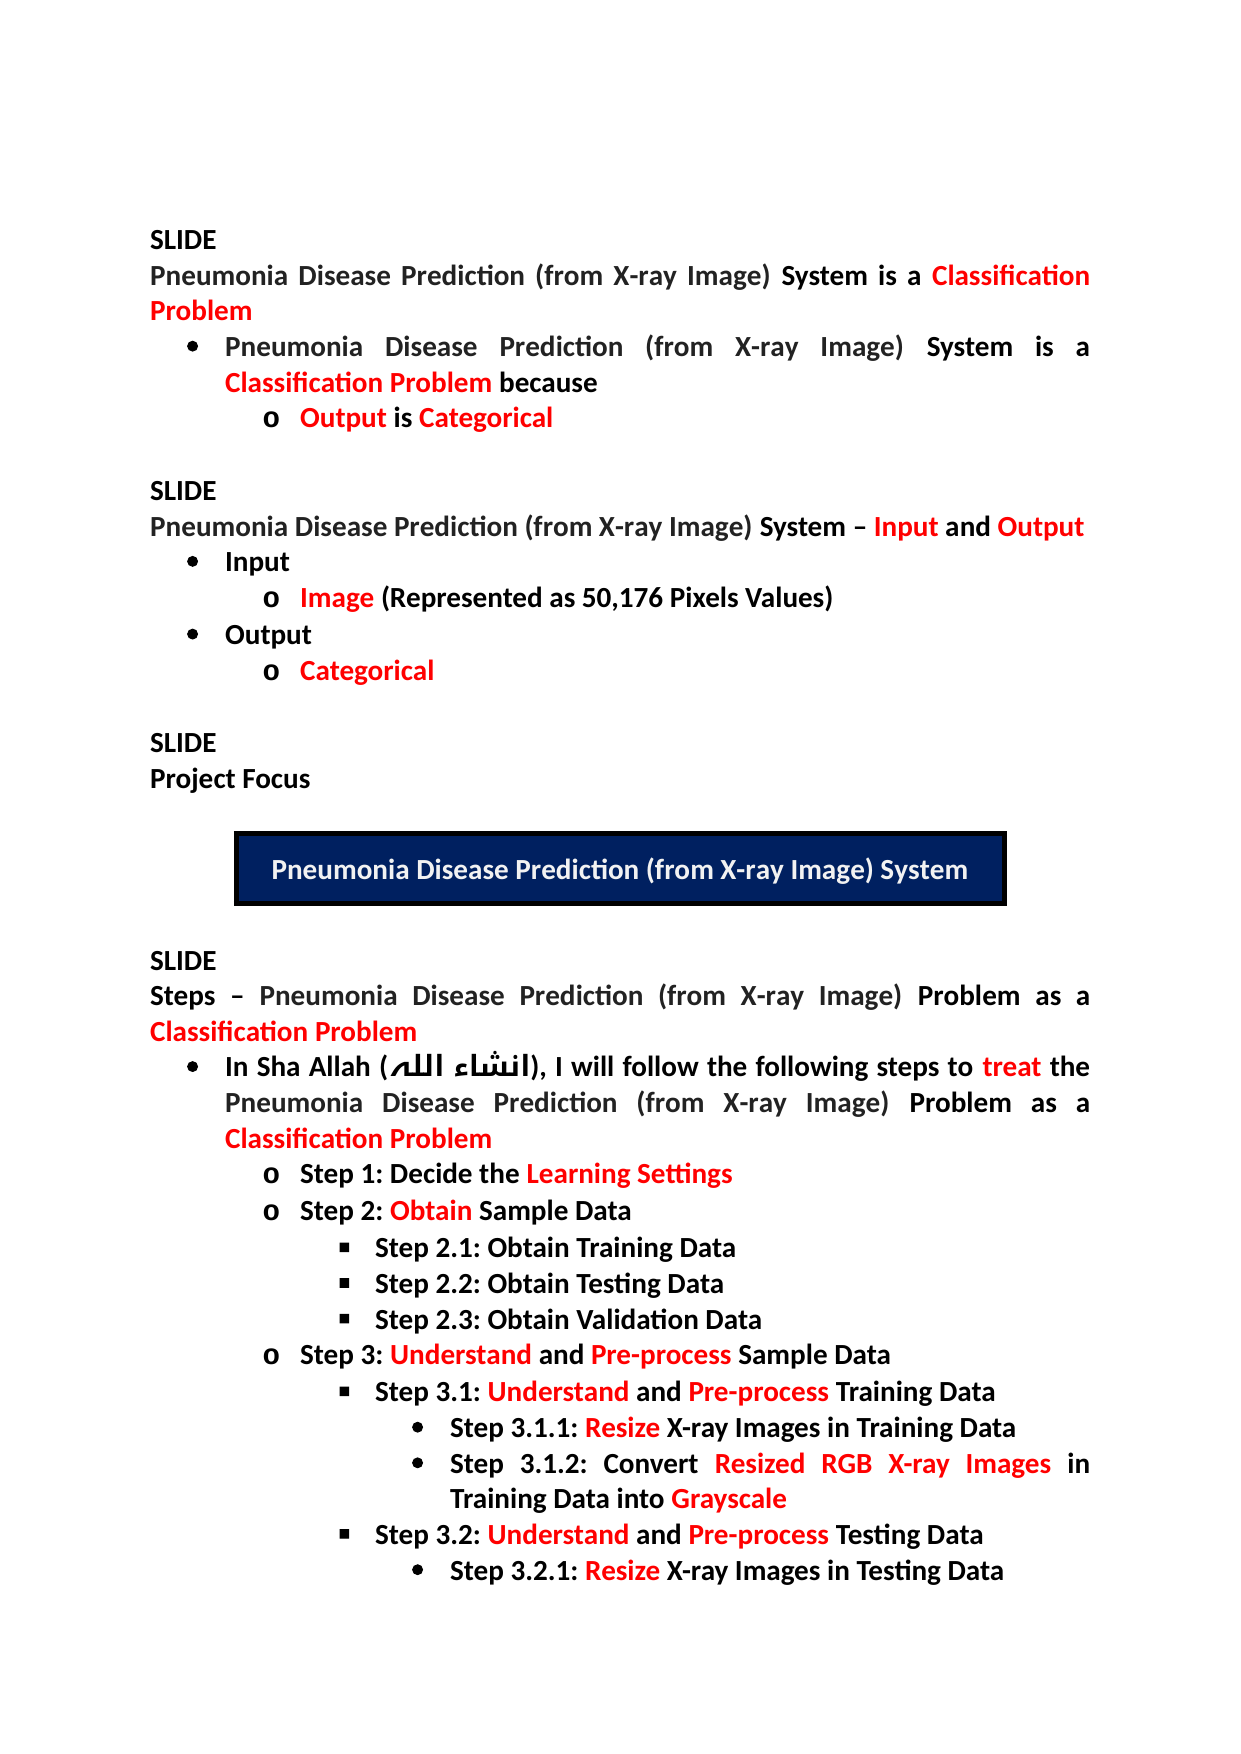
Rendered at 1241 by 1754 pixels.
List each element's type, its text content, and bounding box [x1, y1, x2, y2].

text Pneumonia Disease Prediction (from X-ray Image) System is a Classification Problem [150, 257, 1090, 328]
list Step 3.1.2: Convert Resized RGB X-ray Images in Training Data into Grayscale [412, 1445, 1090, 1516]
list Step 1: Decide the Learning Settings [262, 1155, 1090, 1192]
list Step 2.1: Obtain Training Data [337, 1229, 1090, 1265]
text SLIDE [150, 221, 1090, 257]
list Step 3.2: Understand and Pre-process Testing Data [337, 1516, 1090, 1552]
list Output is Categorical [262, 399, 1090, 436]
text Project Focus [150, 760, 1090, 796]
list Step 3.1: Understand and Pre-process Training Data [337, 1373, 1090, 1409]
list Output [187, 616, 1090, 652]
list Step 3: Understand and Pre-process Sample Data [262, 1336, 1090, 1373]
text SLIDE [150, 942, 1090, 977]
list Input [187, 543, 1090, 579]
list Step 3.1.1: Resize X-ray Images in Training Data [412, 1409, 1090, 1445]
text SLIDE [150, 472, 1090, 508]
list Step 2: Obtain Sample Data [262, 1192, 1090, 1229]
list Step 2.3: Obtain Validation Data [337, 1301, 1090, 1336]
text SLIDE [150, 724, 1090, 760]
list Step 3.2.1: Resize X-ray Images in Testing Data [412, 1552, 1090, 1587]
list Step 2.2: Obtain Testing Data [337, 1265, 1090, 1301]
text Pneumonia Disease Prediction (from X-ray Image) System – Input and Output [759, 508, 1090, 543]
table_header Pneumonia Disease Prediction (from X-ray Image) System [239, 836, 1002, 901]
list In Sha Allah (انشاء اللہ), I will follow the following steps to treat the Pneumonia Disease Prediction (from X-ray Image) Problem as a Classification Problem [187, 1048, 1090, 1155]
list Image (Represented as 50,176 Pixels Values) [262, 579, 1090, 616]
text Steps – Pneumonia Disease Prediction (from X-ray Image) Problem as a Classification Problem [150, 977, 1090, 1048]
list Pneumonia Disease Prediction (from X-ray Image) System is a Classification Problem because [187, 328, 1090, 399]
list Categorical [262, 652, 1090, 689]
